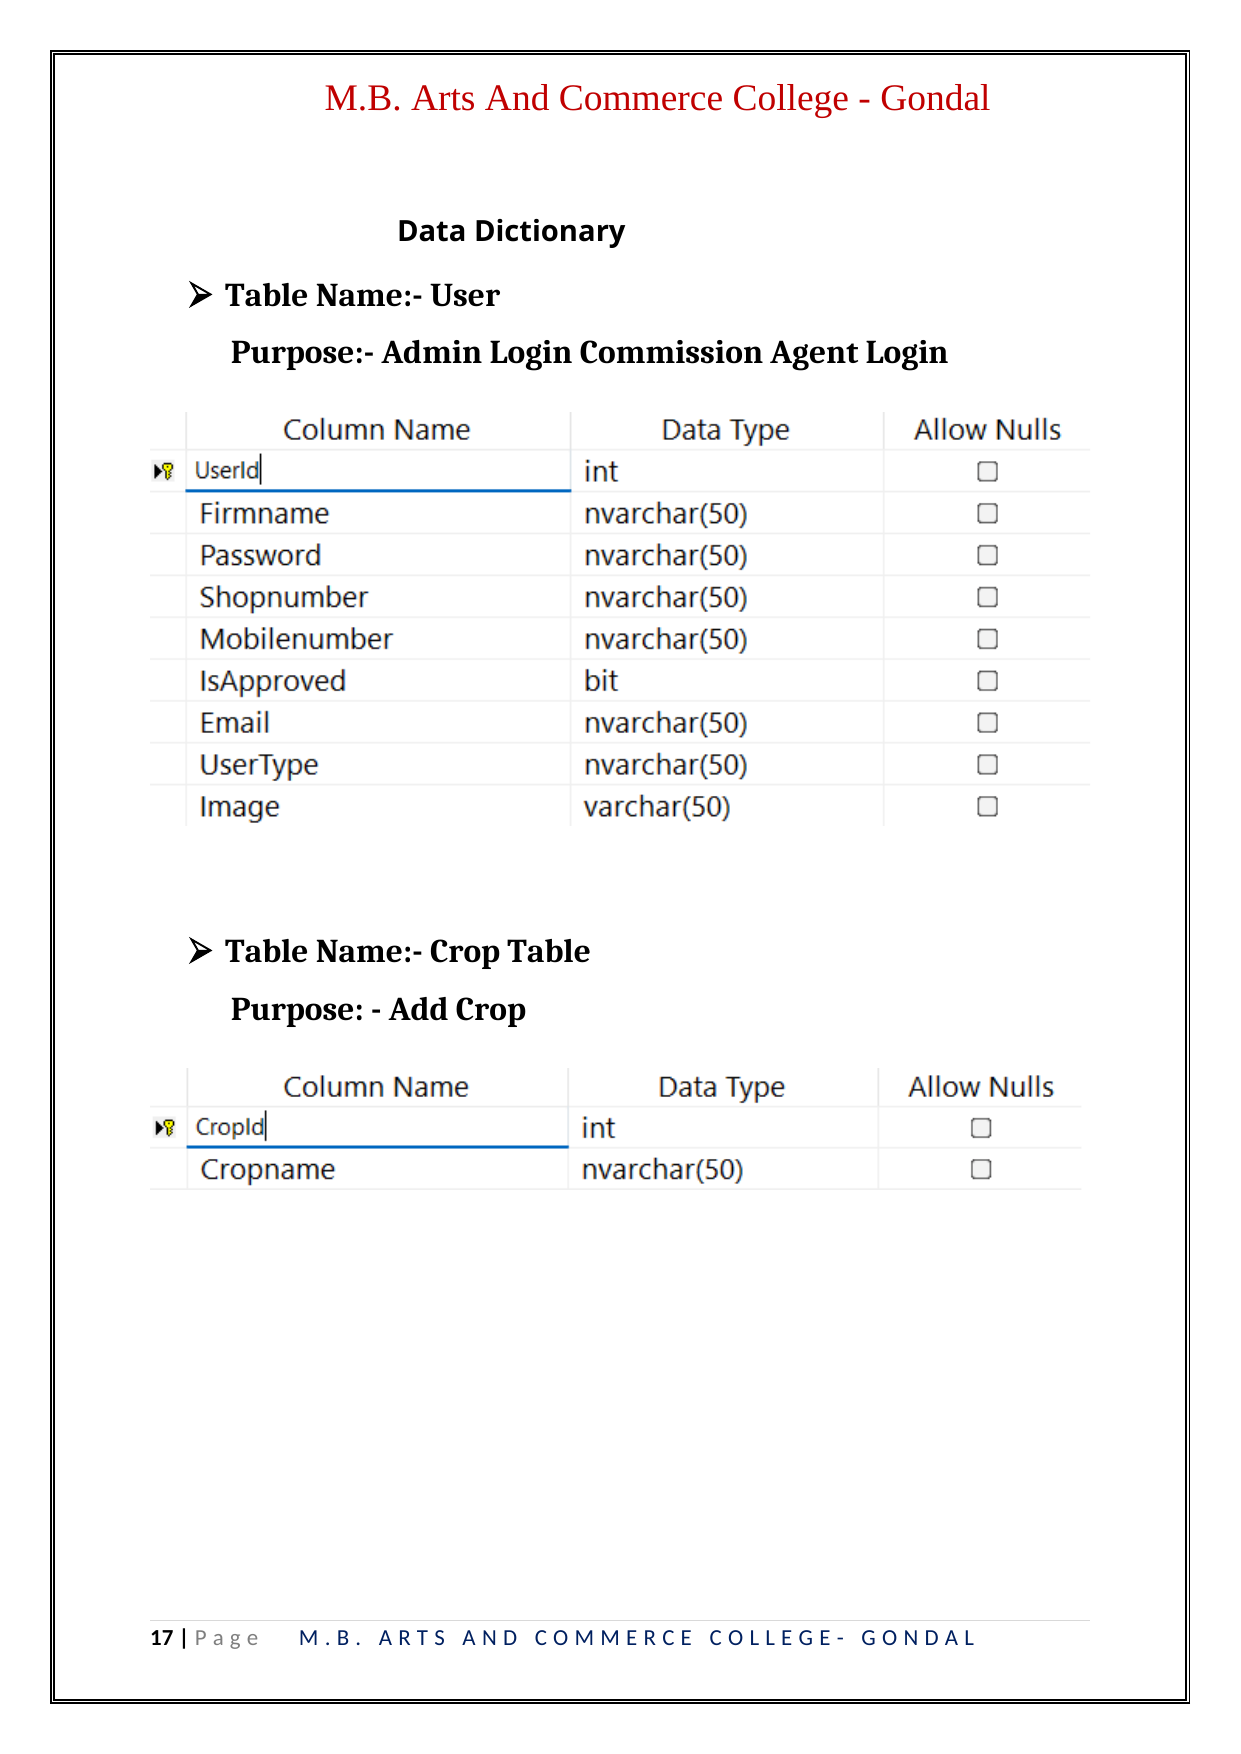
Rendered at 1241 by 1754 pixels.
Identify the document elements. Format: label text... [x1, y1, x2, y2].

text Purpose: - Add Crop [150, 990, 1090, 1028]
picture [150, 1068, 1082, 1190]
text Purpose:- Admin Login Commission Agent Login [150, 334, 1090, 372]
picture [150, 412, 1091, 826]
text Data Dictionary [150, 210, 1090, 250]
list Table Name:- Crop Table [187, 932, 1090, 971]
list Table Name:- User [187, 276, 1090, 315]
